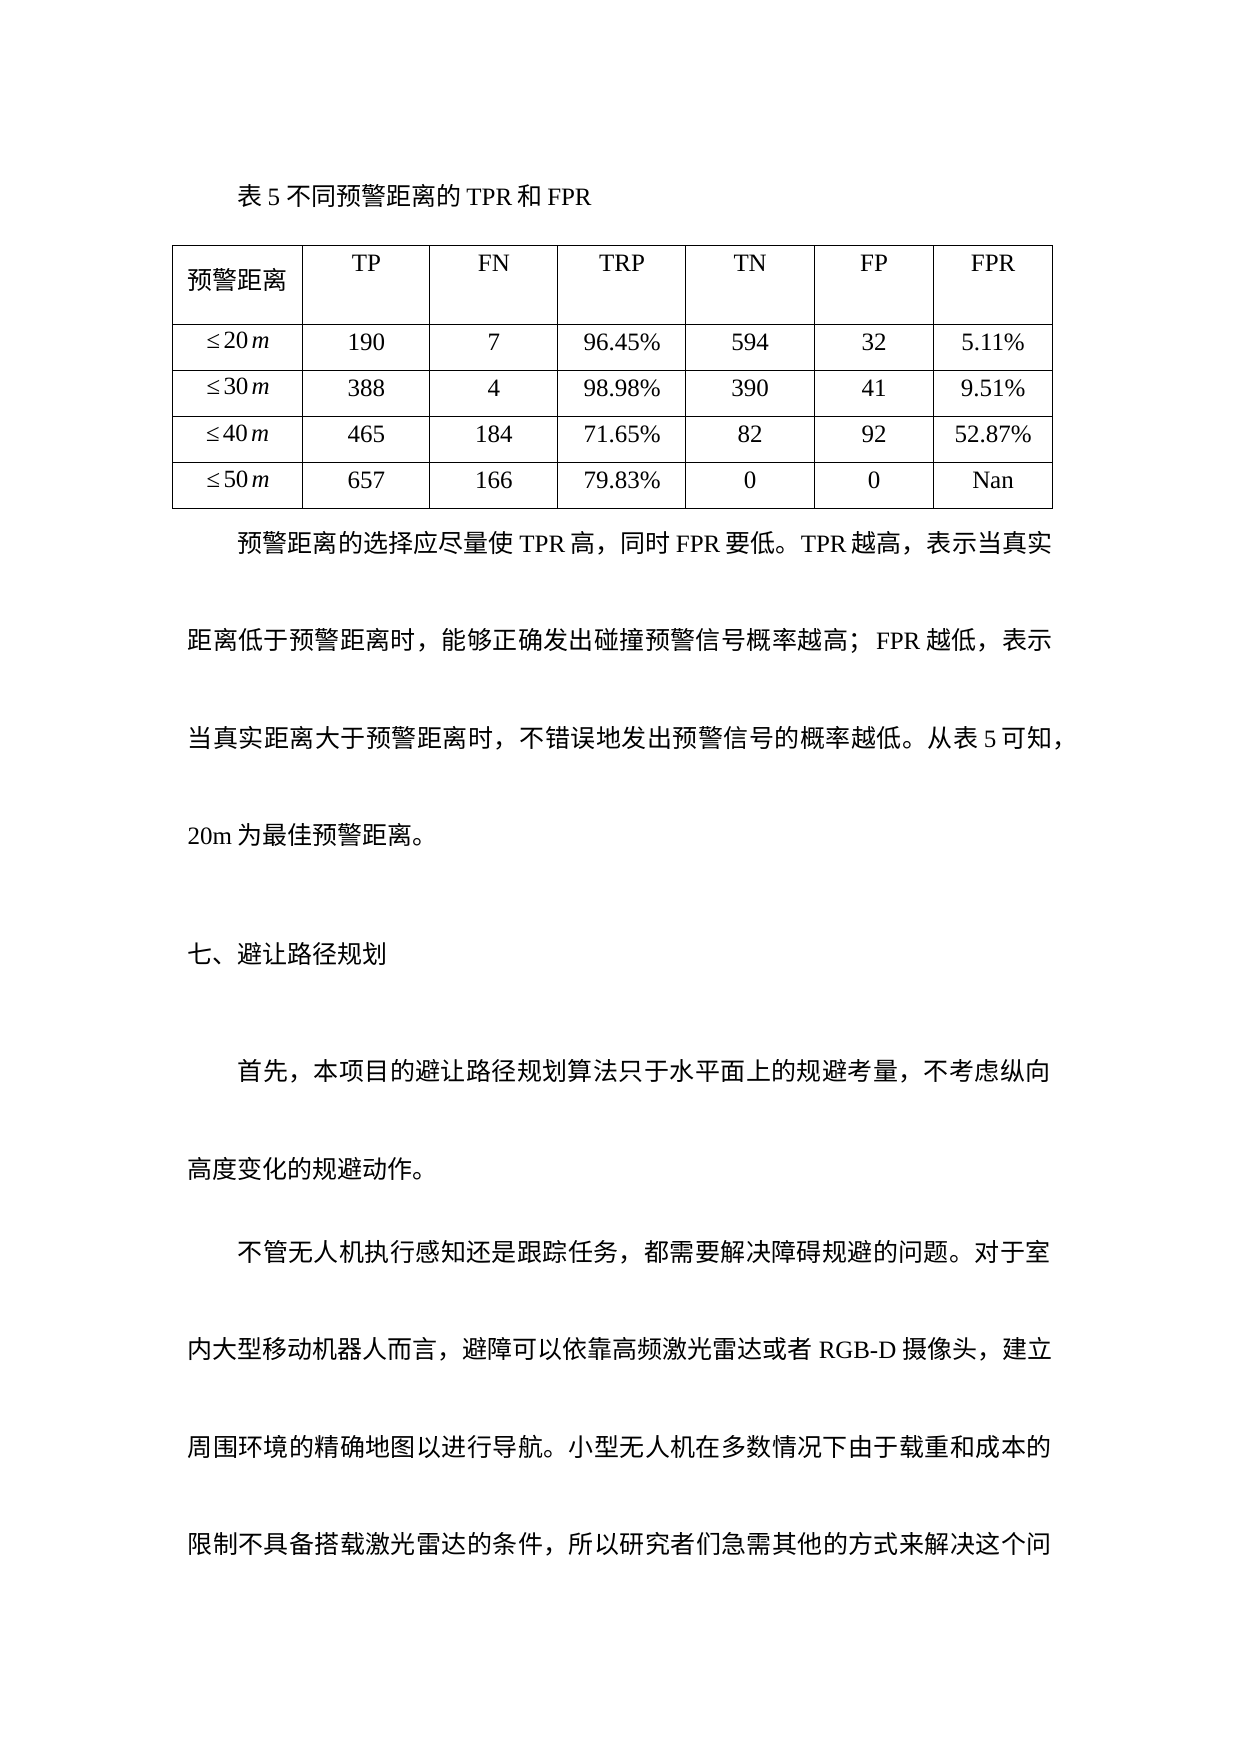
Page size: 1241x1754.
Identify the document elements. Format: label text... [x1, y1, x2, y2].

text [187, 1218, 1053, 1576]
table_cell 71.65% [558, 417, 685, 462]
table_cell 594 [686, 325, 814, 370]
table_cell 41 [815, 371, 933, 416]
text 预警距离的选择应尽量使TPR高，同时FPR要低。TPR越高，表示当真实距离低于预警距离时，能够正确发出碰撞预警信号概率越高；FPR越低，表示当真实距离大于预警距离时，不错误地发出预警信号的概率越低。从表5可知，20m为最佳预警距离。 [187, 509, 1053, 866]
table_cell [173, 325, 302, 370]
table_cell 465 [303, 417, 429, 462]
table_header FPR [934, 246, 1052, 324]
table_header 预警距离 [173, 246, 302, 324]
table_header FP [815, 246, 933, 324]
table_cell 96.45% [558, 325, 685, 370]
table_cell 32 [815, 325, 933, 370]
table_cell 390 [686, 371, 814, 416]
table_cell [173, 463, 302, 508]
table_header TP [303, 246, 429, 324]
table_cell 98.98% [558, 371, 685, 416]
table_cell 82 [686, 417, 814, 462]
table_cell 0 [815, 463, 933, 508]
table_cell [173, 371, 302, 416]
table_cell 4 [430, 371, 557, 416]
table_cell 388 [303, 371, 429, 416]
table_cell 184 [430, 417, 557, 462]
table_header TN [686, 246, 814, 324]
table_cell 52.87% [934, 417, 1052, 462]
table_cell 7 [430, 325, 557, 370]
table_cell Nan [934, 463, 1052, 508]
table_cell 5.11% [934, 325, 1052, 370]
text 表5 不同预警距离的TPR和FPR [187, 162, 1053, 227]
table_cell [173, 417, 302, 462]
table_cell 79.83% [558, 463, 685, 508]
table_cell 9.51% [934, 371, 1052, 416]
subtitle 七、避让路径规划 [187, 920, 1053, 985]
table_cell 0 [686, 463, 814, 508]
table_cell 166 [430, 463, 557, 508]
text 首先，本项目的避让路径规划算法只于水平面上的规避考量，不考虑纵向高度变化的规避动作。 [187, 1037, 1053, 1200]
table_header FN [430, 246, 557, 324]
table_cell 190 [303, 325, 429, 370]
table_header TRP [558, 246, 685, 324]
table_cell 657 [303, 463, 429, 508]
table_cell 92 [815, 417, 933, 462]
